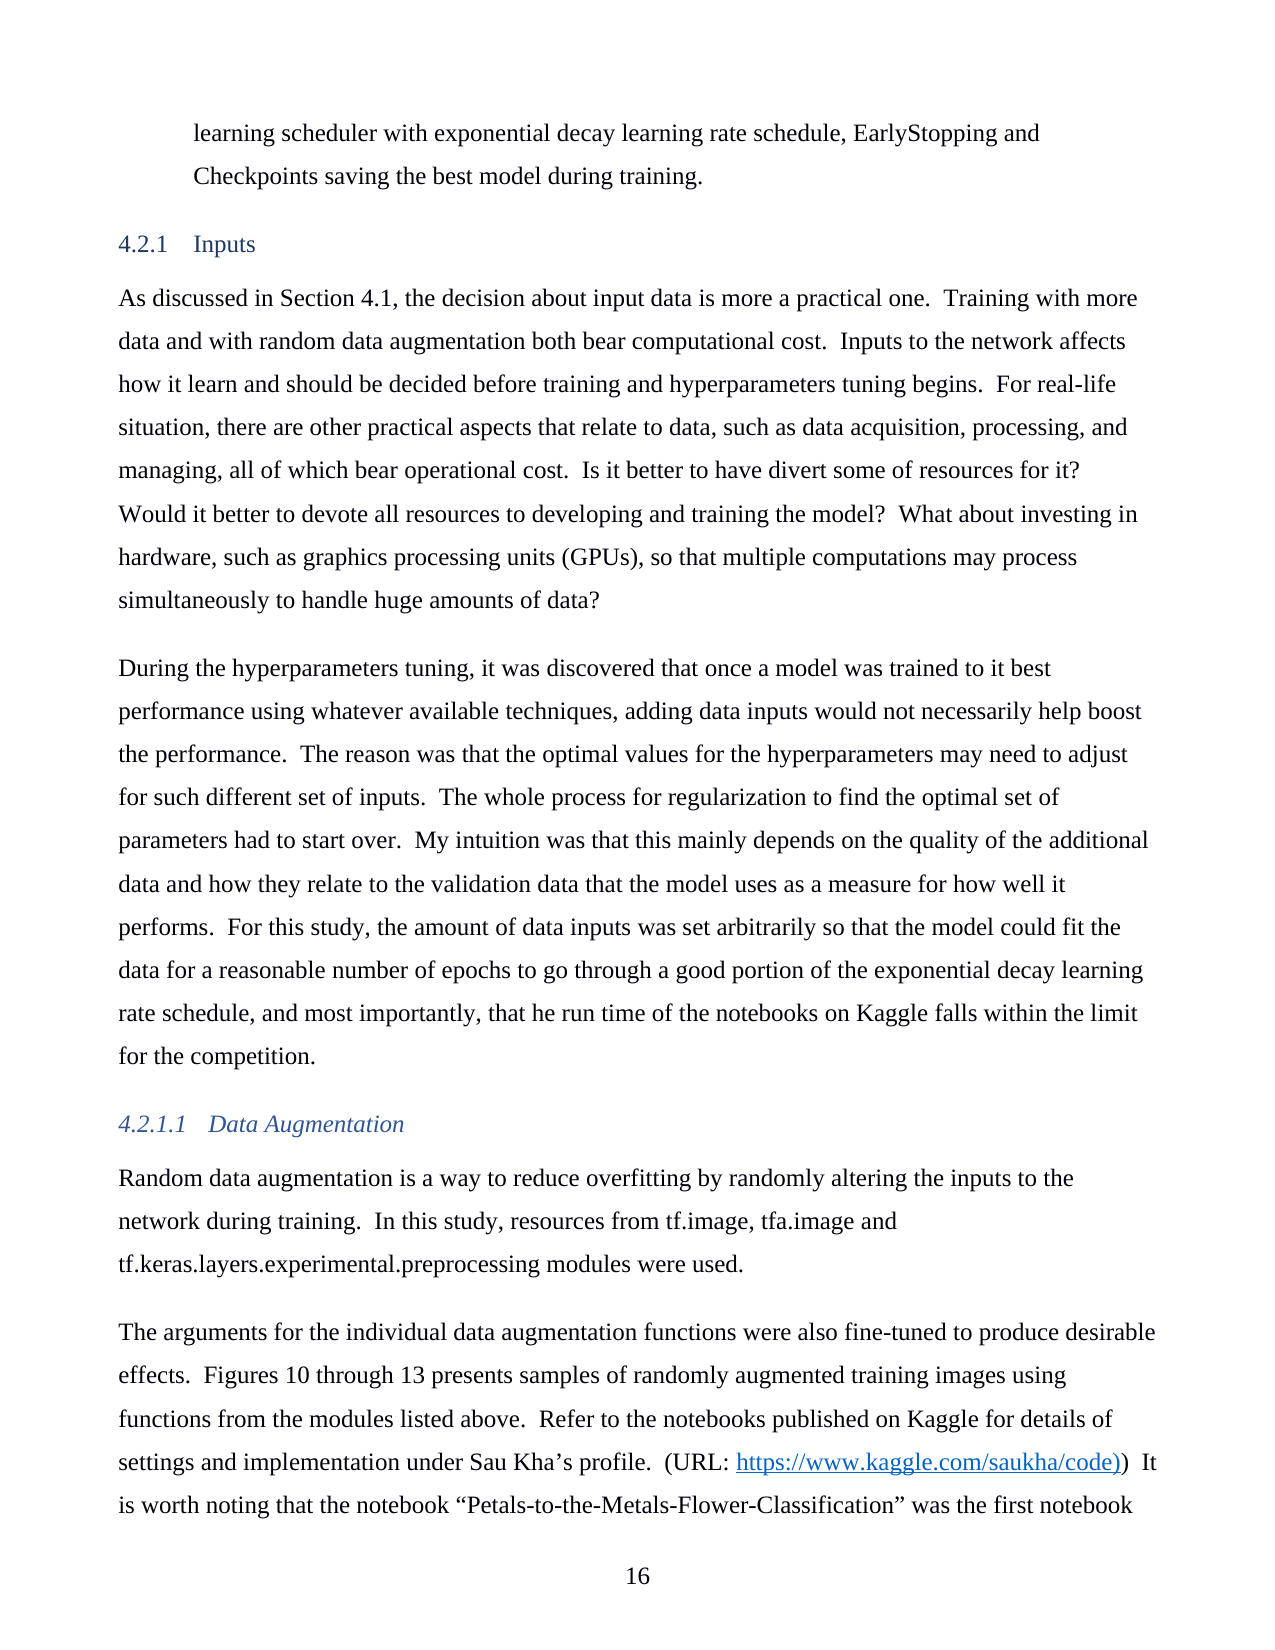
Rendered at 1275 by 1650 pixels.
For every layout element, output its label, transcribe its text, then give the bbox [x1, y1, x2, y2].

text Random data augmentation is a way to reduce overfitting by randomly altering the inputs to the network during training. In this study, resources from tf.image, tfa.image and tf.keras.layers.experimental.preprocessing modules were used. [118, 1163, 1157, 1278]
text As discussed in Section 4.1, the decision about input data is more a practical one. Training with more data and with random data augmentation both bear computational cost. Inputs to the network affects how it learn and should be decided before training and hyperparameters tuning begins. For real-life situation, there are other practical aspects that relate to data, such as data acquisition, processing, and managing, all of which bear operational cost. Is it better to have divert some of resources for it? Would it better to devote all resources to developing and training the model? What about investing in hardware, such as graphics processing units (GPUs), so that multiple computations may process simultaneously to handle huge amounts of data? [118, 283, 1157, 614]
text During the hyperparameters tuning, it was discovered that once a model was trained to it best performance using whatever available techniques, adding data inputs would not necessarily help boost the performance. The reason was that the optimal values for the hyperparameters may need to adjust for such different set of inputs. The whole process for regularization to find the optimal set of parameters had to start over. My intuition was that this mainly depends on the quality of the additional data and how they relate to the validation data that the model uses as a measure for how well it performs. For this study, the amount of data inputs was set arbitrarily so that the model could fit the data for a reasonable number of epochs to go through a good portion of the exponential decay learning rate schedule, and most importantly, that he run time of the notebooks on Kaggle falls within the limit for the competition. [118, 653, 1157, 1070]
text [118, 1317, 1157, 1519]
subtitle Data Augmentation [118, 1109, 1157, 1138]
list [156, 118, 1157, 190]
subtitle Inputs [118, 229, 1157, 258]
